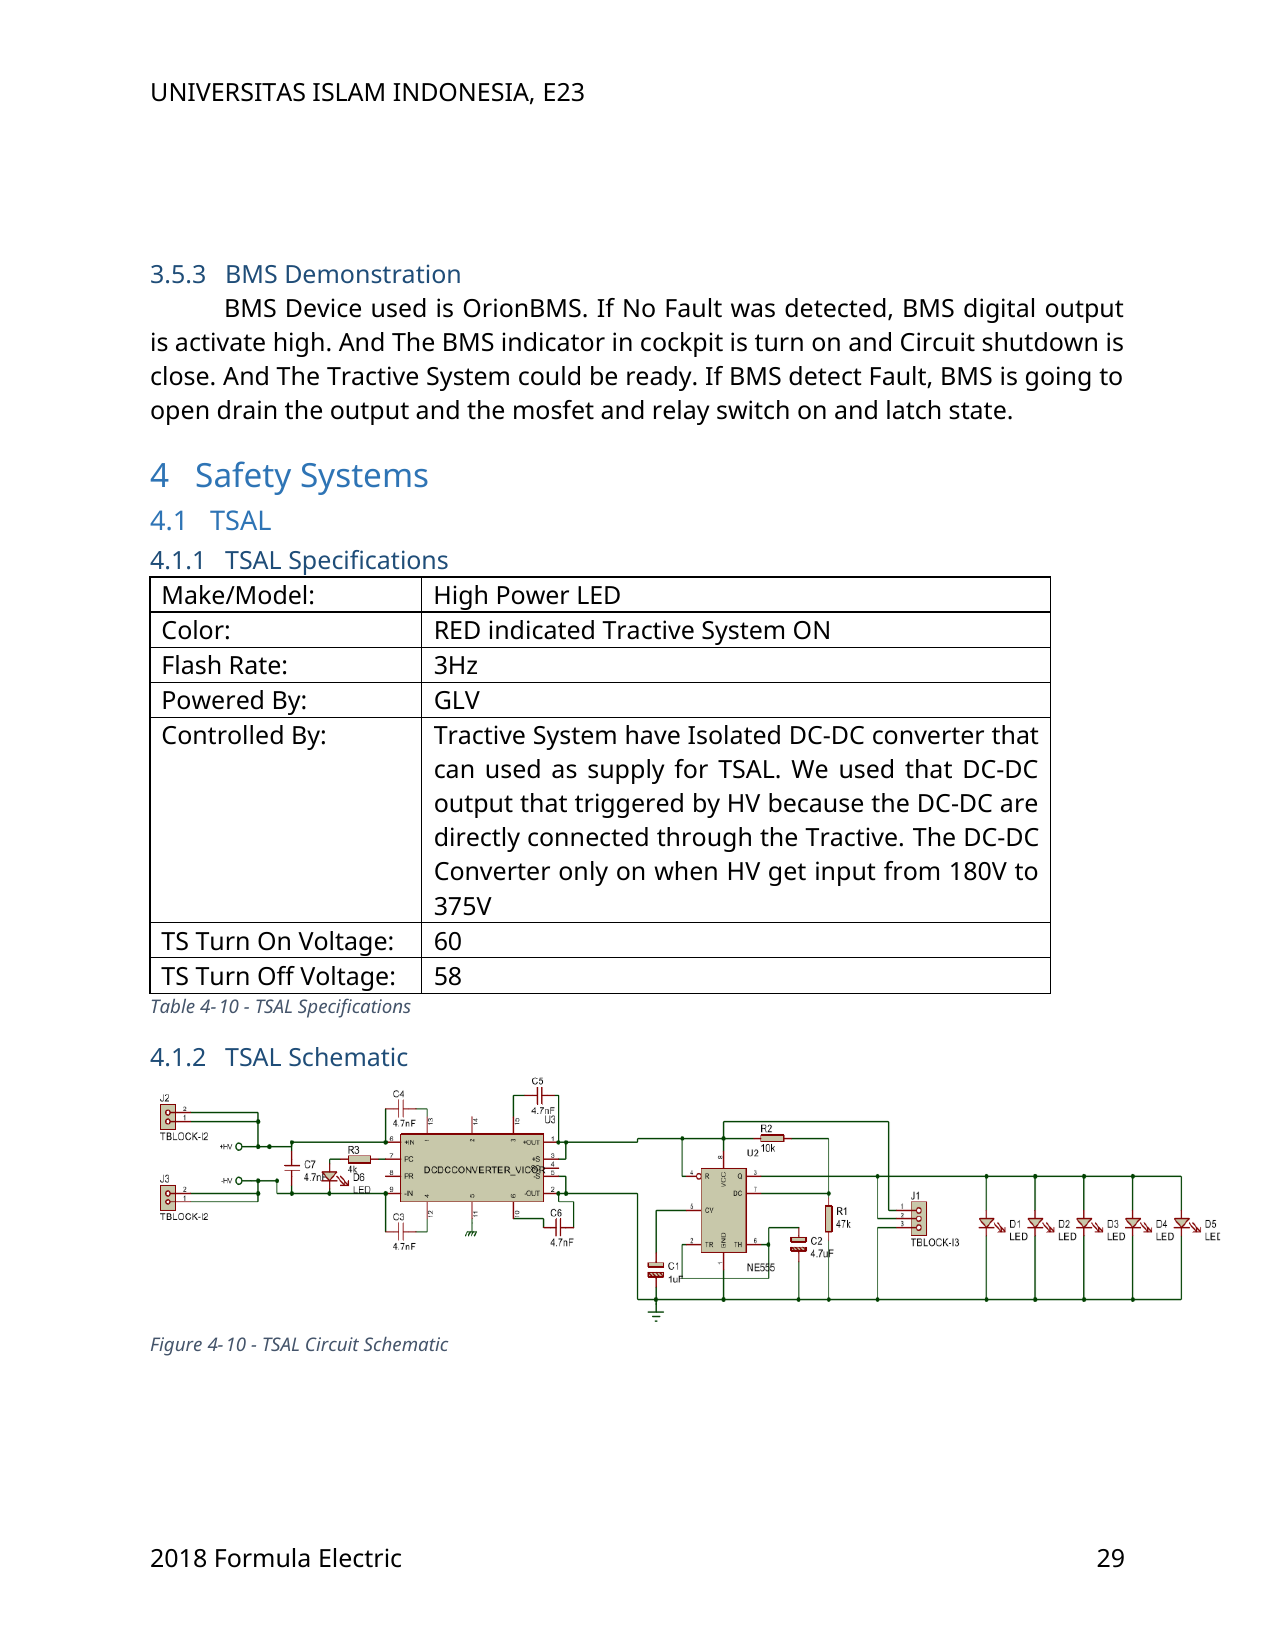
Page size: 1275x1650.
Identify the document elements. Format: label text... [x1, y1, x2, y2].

table_cell GLV [422, 683, 1050, 717]
subtitle TSAL [150, 501, 1125, 538]
text BMS Device used is OrionBMS. If No Fault was detected, BMS digital output is activate high. And The BMS indicator in cockpit is turn on and Circuit shutdown is close. And The Tractive System could be ready. If BMS detect Fault, BMS is going to open drain the output and the mosfet and relay switch on and latch state. [150, 290, 1125, 427]
table_cell Controlled By: [151, 718, 421, 922]
picture [150, 1073, 1221, 1332]
table_header Make/Model: [151, 578, 421, 611]
table_cell 58 [422, 958, 1050, 992]
subtitle TSAL Specifications [150, 542, 1125, 576]
subtitle TSAL Schematic [150, 1040, 1125, 1073]
table_cell Powered By: [151, 683, 421, 717]
table_cell TS Turn Off Voltage: [151, 958, 421, 992]
table_cell 3Hz [422, 648, 1050, 682]
table_header High Power LED [422, 578, 1050, 611]
table_cell 60 [422, 923, 1050, 957]
subtitle BMS Demonstration [150, 256, 1125, 290]
table_cell Tractive System have Isolated DC-DC converter that can used as supply for TSAL. We used that DC-DC output that triggered by HV because the DC-DC are directly connected through the Tractive. The DC-DC Converter only on when HV get input from 180V to 375V [422, 718, 1050, 922]
table_cell TS Turn On Voltage: [151, 923, 421, 957]
table_cell RED indicated Tractive System ON [422, 613, 1050, 647]
table_cell Flash Rate: [151, 648, 421, 682]
table_cell Color: [151, 613, 421, 647]
subtitle Safety Systems [150, 452, 1125, 497]
